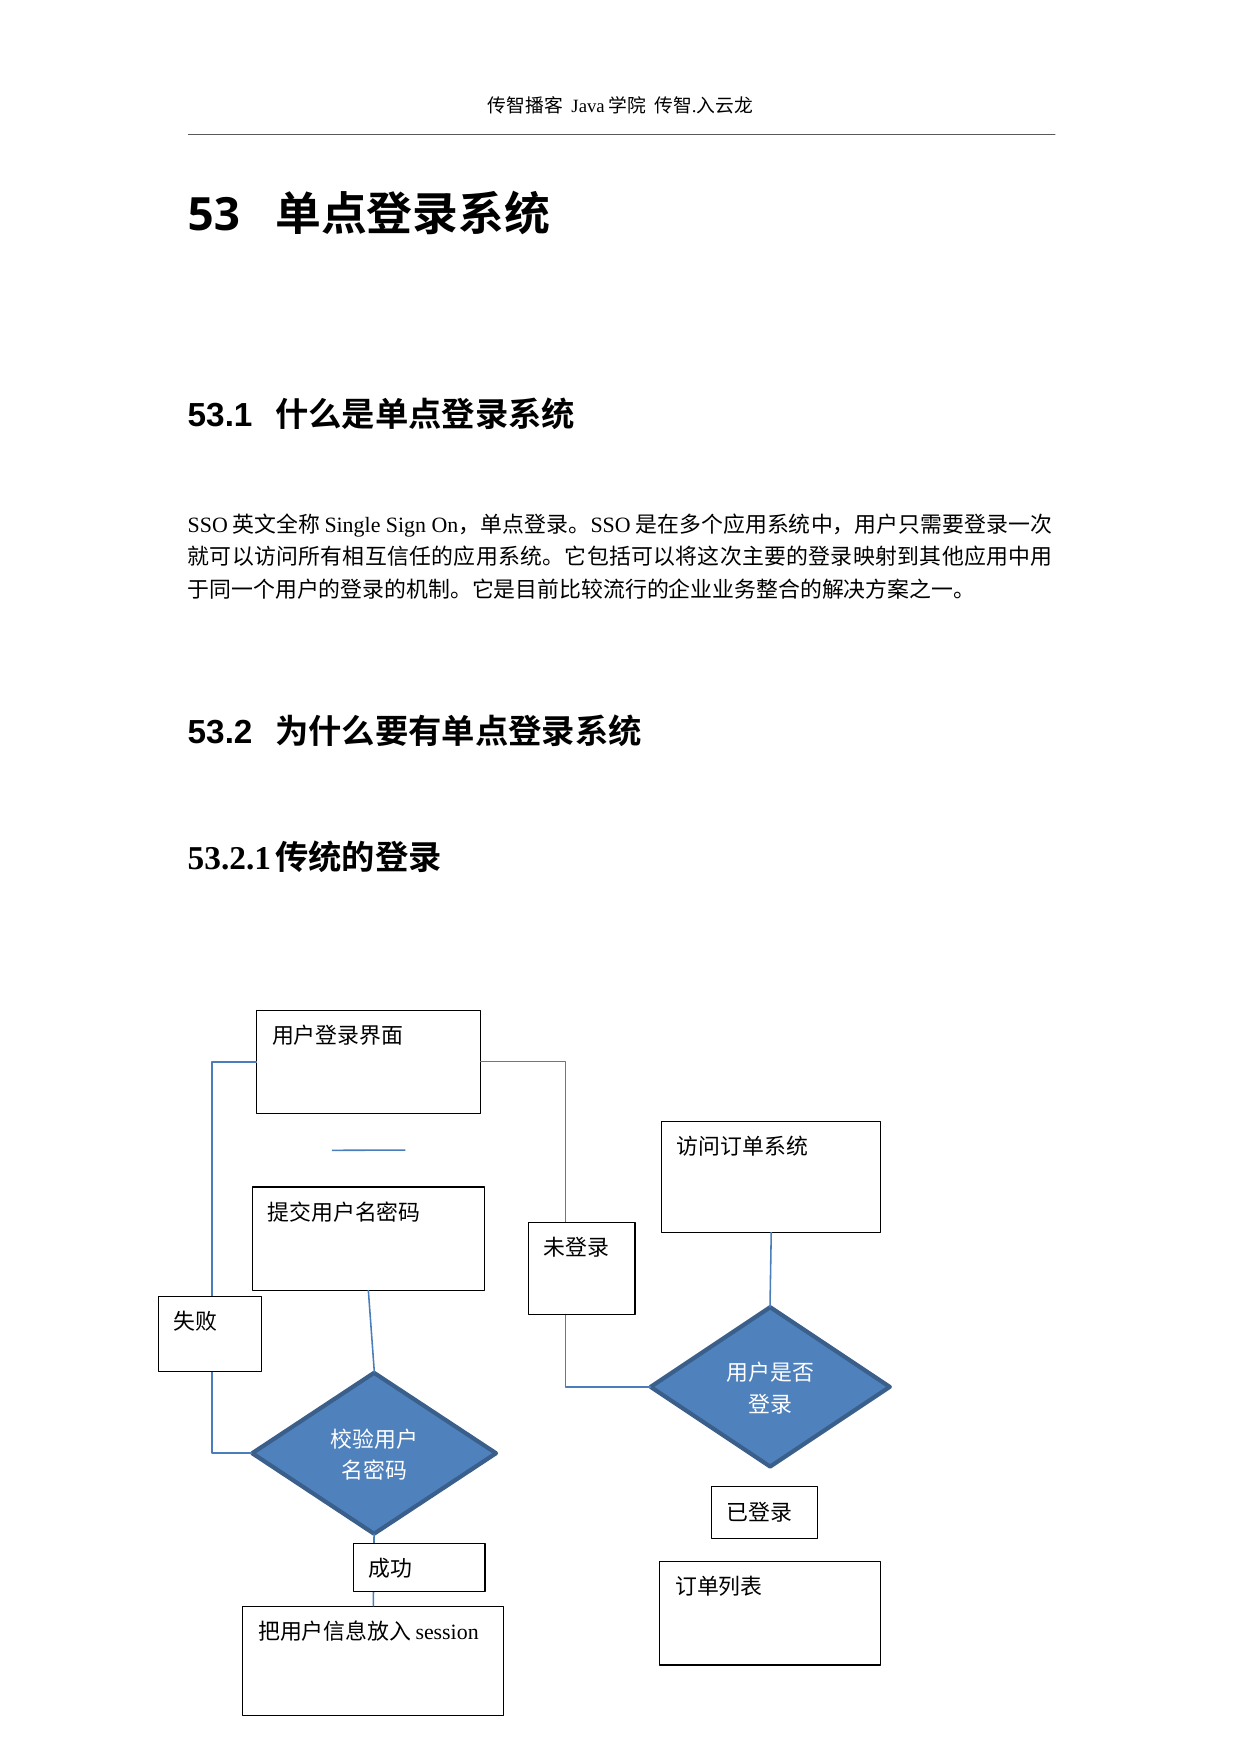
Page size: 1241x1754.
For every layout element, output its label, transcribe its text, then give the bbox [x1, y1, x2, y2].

subtitle 传统的登录 [187, 830, 1053, 895]
subtitle 为什么要有单点登录系统 [187, 703, 1053, 768]
subtitle 什么是单点登录系统 [187, 387, 1053, 452]
text SSO英文全称Single Sign On，单点登录。SSO是在多个应用系统中，用户只需要登录一次就可以访问所有相互信任的应用系统。它包括可以将这次主要的登录映射到其他应用中用于同一个用户的登录的机制。它是目前比较流行的企业业务整合的解决方案之一。 [187, 514, 1053, 611]
subtitle 单点登录系统 [187, 162, 1053, 259]
